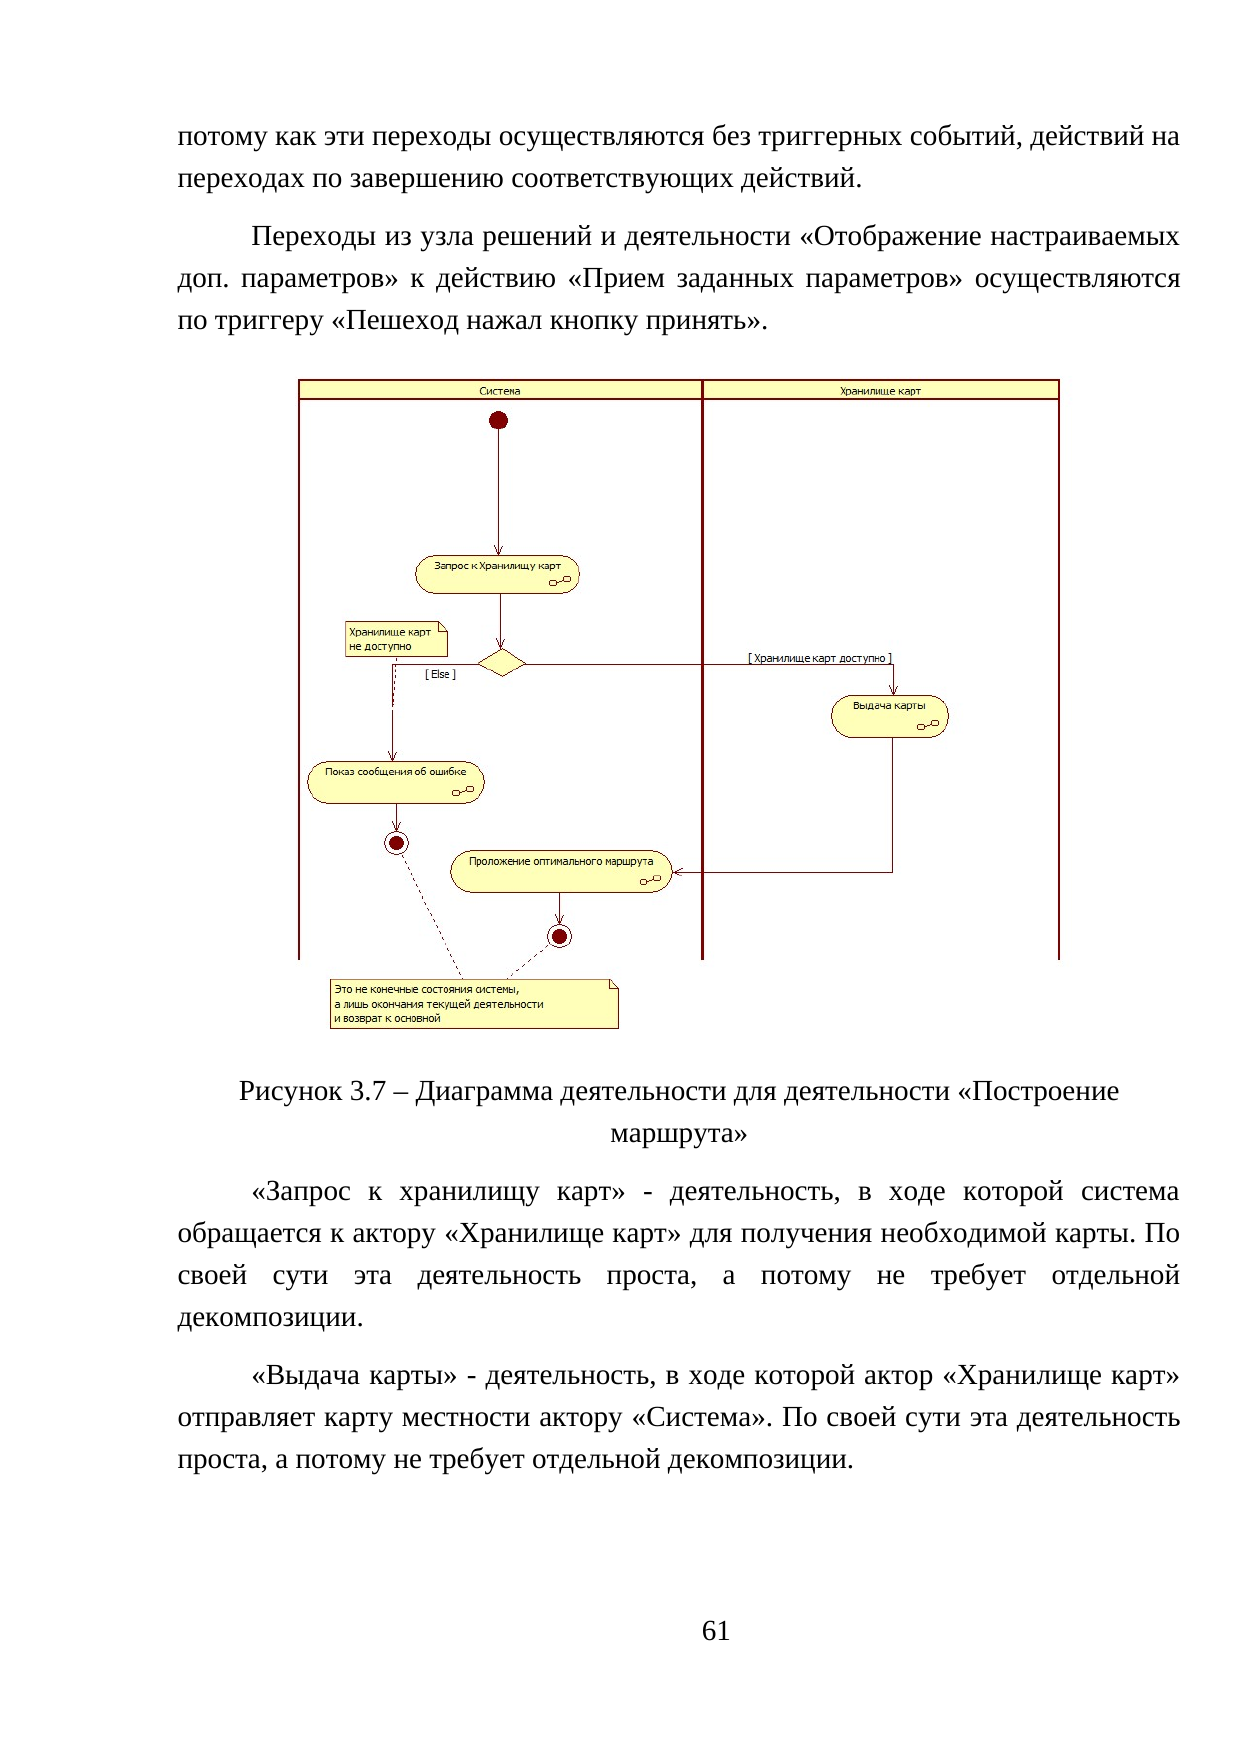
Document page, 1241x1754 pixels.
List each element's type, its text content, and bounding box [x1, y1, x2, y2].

picture [279, 360, 1079, 1048]
text «Выдача карты» - деятельность, в ходе которой актор «Хранилище карт» отправляет карту местности актору «Система». По своей сути эта деятельность проста, а потому не требует отдельной декомпозиции. [177, 1357, 1181, 1475]
text Рисунок 3.7 – Диаграмма деятельности для деятельности «Построение маршрута» [177, 1073, 1181, 1148]
text Переходы из узла решений и деятельности «Отображение настраиваемых доп. параметров» к действию «Прием заданных параметров» осуществляются по триггеру «Пешеход нажал кнопку принять». [177, 218, 1181, 336]
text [177, 118, 1181, 193]
text «Запрос к хранилищу карт» - деятельность, в ходе которой cистема обращается к актору «Хранилище карт» для получения необходимой карты. По своей сути эта деятельность проста, а потому не требует отдельной декомпозиции. [177, 1173, 1181, 1332]
